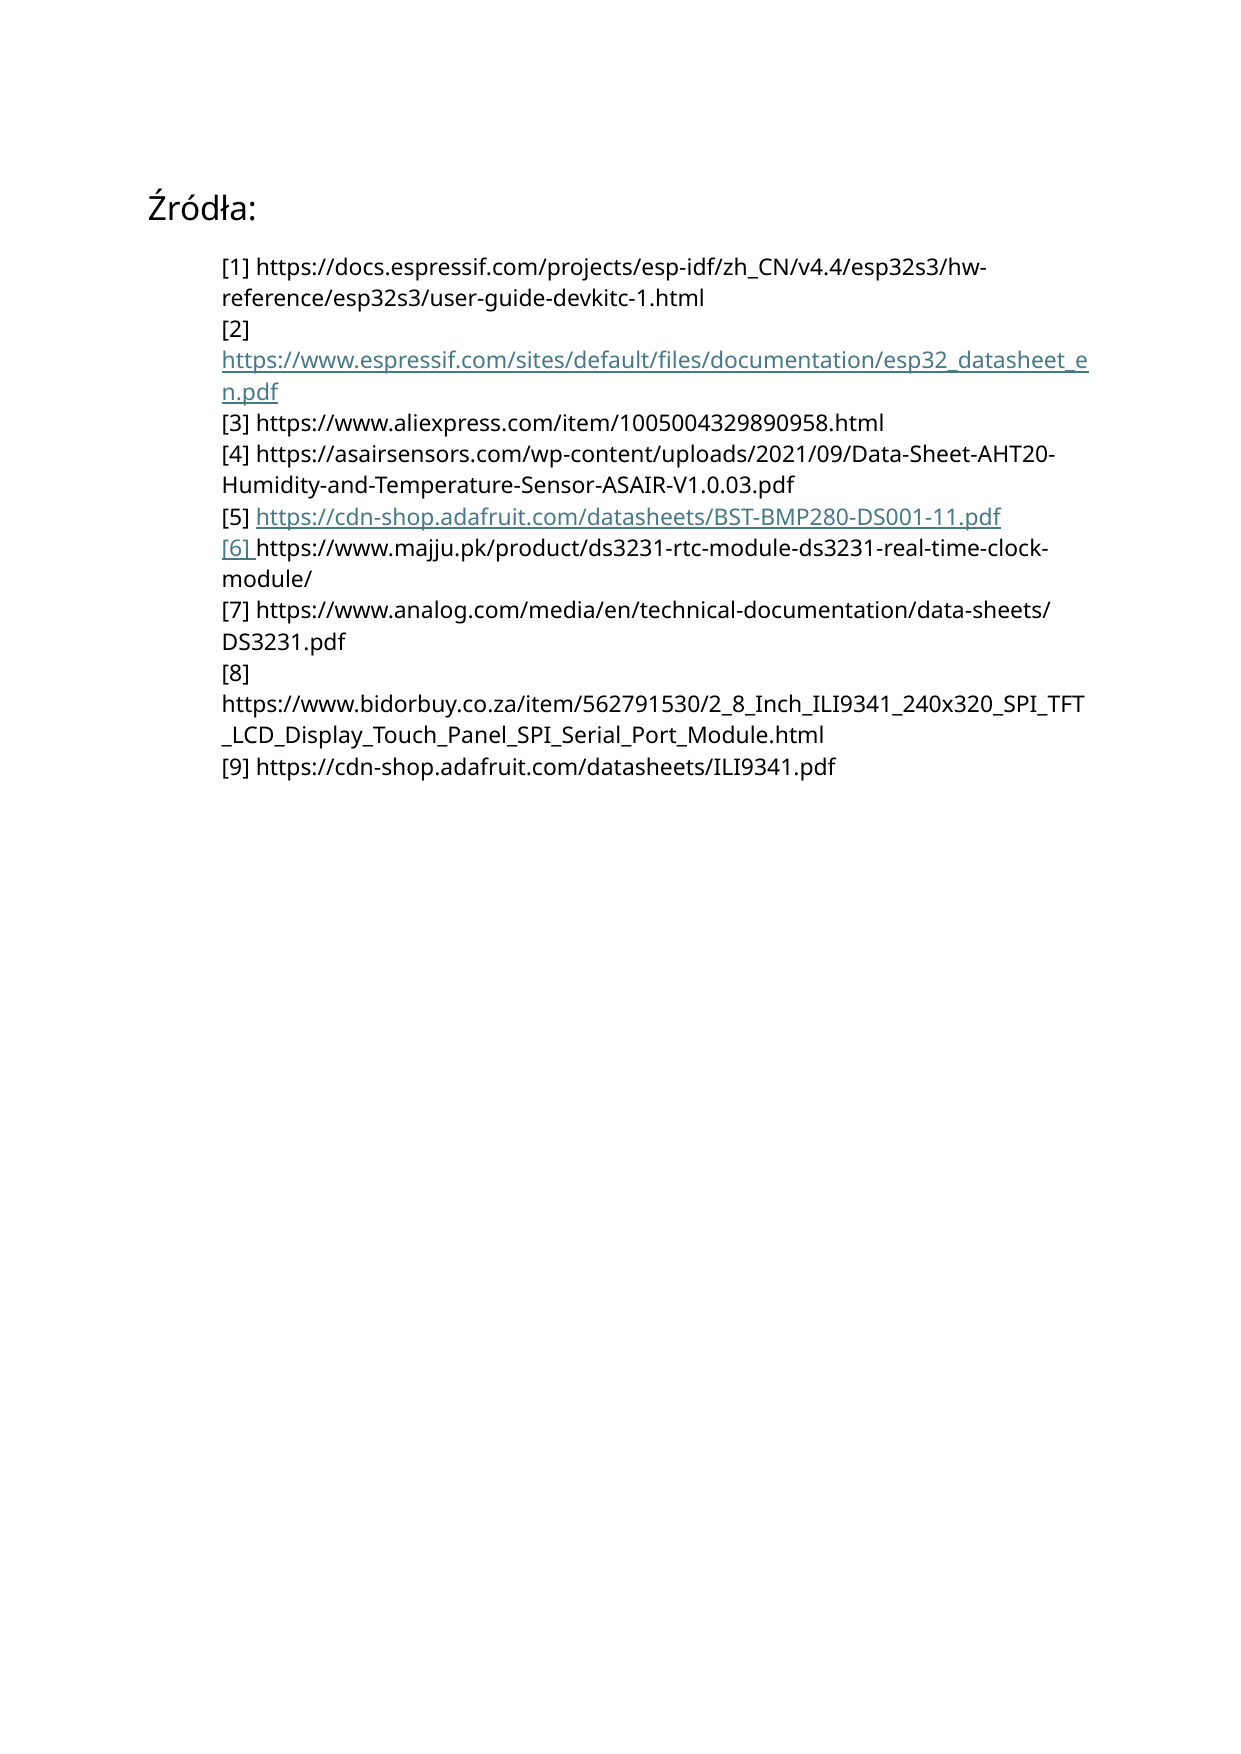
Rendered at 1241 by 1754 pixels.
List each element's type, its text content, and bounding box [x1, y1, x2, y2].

text Źródła: [148, 185, 1093, 231]
text [6] https://www.majju.pk/product/ds3231-rtc-module-ds3231-real-time-clock-module/ [221, 532, 1093, 594]
text [4] https://asairsensors.com/wp-content/uploads/2021/09/Data-Sheet-AHT20-Humidity-and-Temperature-Sensor-ASAIR-V1.0.03.pdf [221, 438, 1093, 501]
text [1] https://docs.espressif.com/projects/esp-idf/zh_CN/v4.4/esp32s3/hw-reference/esp32s3/user-guide-devkitc-1.html [221, 251, 1093, 313]
text [3] https://www.aliexpress.com/item/1005004329890958.html [221, 407, 1093, 438]
text [2] https://www.espressif.com/sites/default/files/documentation/esp32_datasheet_en.pdf [221, 313, 1093, 407]
text [9] https://cdn-shop.adafruit.com/datasheets/ILI9341.pdf [221, 751, 1093, 782]
text [8] https://www.bidorbuy.co.za/item/562791530/2_8_Inch_ILI9341_240x320_SPI_TFT_LCD_Display_Touch_Panel_SPI_Serial_Port_Module.html [221, 657, 1093, 751]
text [5] https://cdn-shop.adafruit.com/datasheets/BST-BMP280-DS001-11.pdf [221, 501, 1093, 532]
text [7] https://www.analog.com/media/en/technical-documentation/data-sheets/DS3231.pdf [221, 594, 1093, 657]
